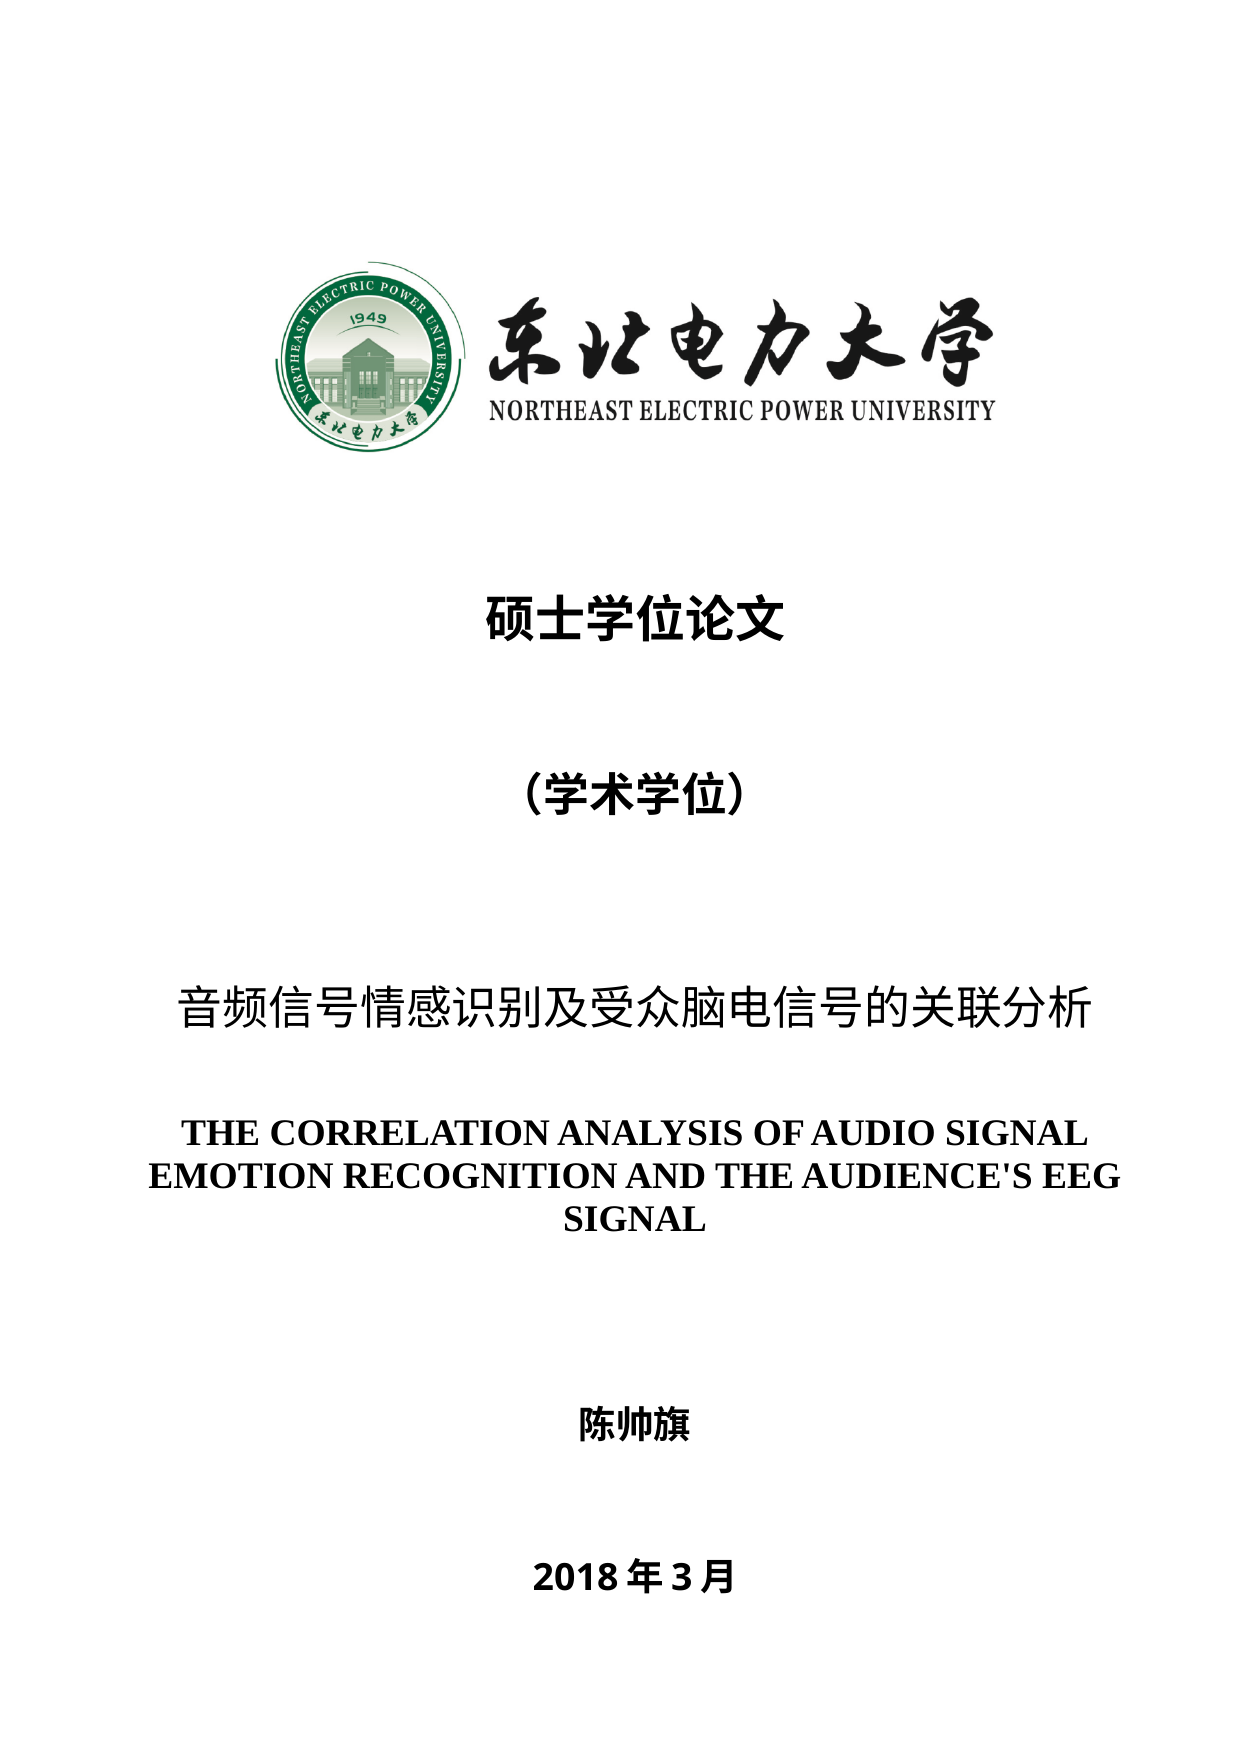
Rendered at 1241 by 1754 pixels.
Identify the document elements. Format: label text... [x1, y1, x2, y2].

text 2018年3月 [148, 1547, 1122, 1602]
text （学术学位） [148, 758, 1122, 824]
picture [202, 225, 1068, 488]
text 硕士学位论文 [148, 579, 1122, 651]
text 陈帅旗 [148, 1395, 1122, 1449]
text 音频信号情感识别及受众脑电信号的关联分析 [148, 956, 1122, 1053]
text THE CORRELATION ANALYSIS OF AUDIO SIGNAL EMOTION RECOGNITION AND THE AUDIENCE'S EEG SIGNAL [148, 1110, 1122, 1239]
